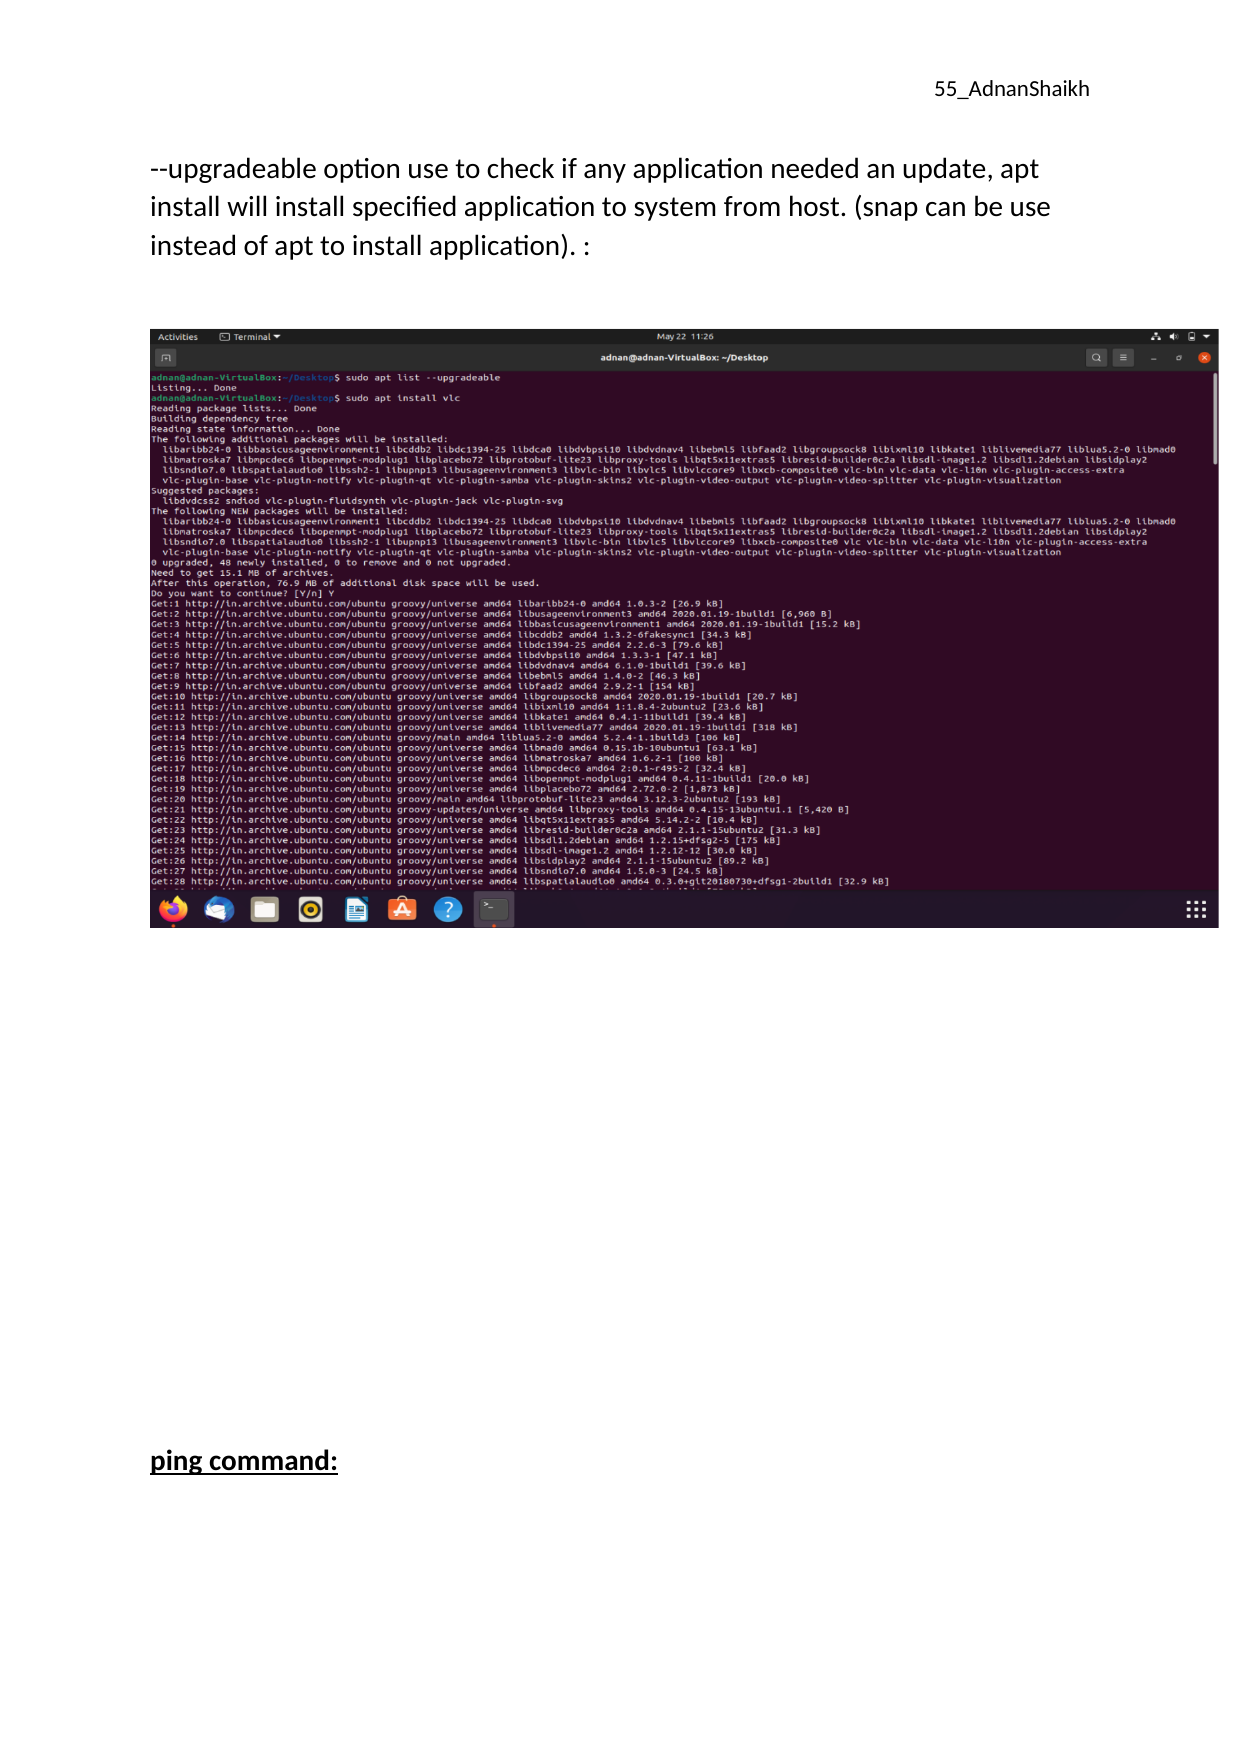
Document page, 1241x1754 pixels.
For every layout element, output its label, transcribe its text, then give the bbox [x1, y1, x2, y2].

picture [150, 328, 1219, 928]
text ping command: [150, 1442, 1090, 1478]
text --upgradeable option use to check if any application needed an update, apt install will install specified application to system from host. (snap can be use instead of apt to install application). : [150, 150, 1090, 262]
